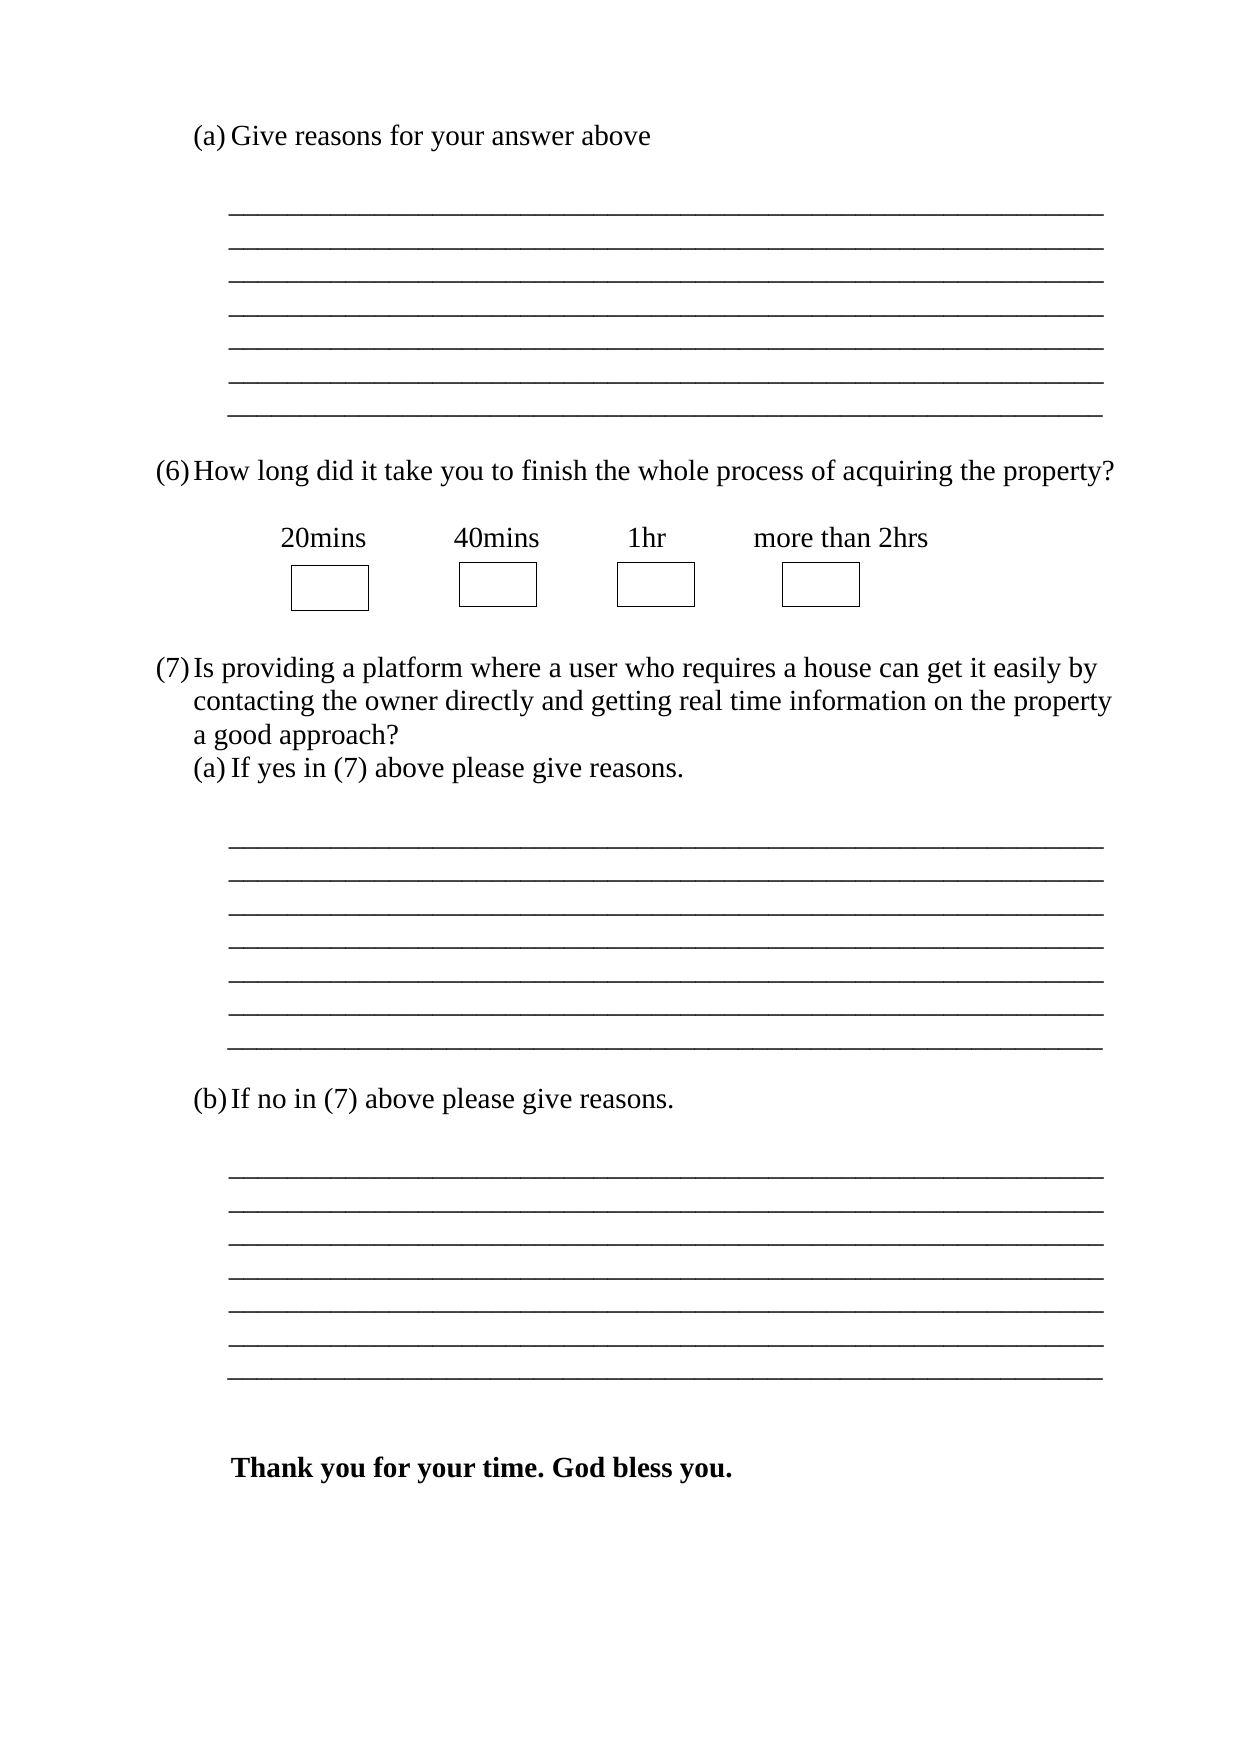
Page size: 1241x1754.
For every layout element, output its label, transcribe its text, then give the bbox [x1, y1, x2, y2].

list Is providing a platform where a user who requires a house can get it easily by contacting the owner directly and getting real time information on the property a good approach? [156, 650, 1122, 751]
text ____________________________________________________________ [118, 1148, 1122, 1182]
text ____________________________________________________________ [118, 386, 1122, 420]
text ____________________________________________________________ [118, 1215, 1122, 1249]
list Give reasons for your answer above [193, 118, 1122, 152]
text ____________________________________________________________ [118, 1282, 1122, 1316]
text ____________________________________________________________ [118, 985, 1122, 1019]
text ____________________________________________________________ [118, 885, 1122, 918]
list Thank you for your time. God bless you. [231, 1450, 1122, 1484]
list If no in (7) above please give reasons. [193, 1081, 1122, 1115]
text ____________________________________________________________ [118, 851, 1122, 885]
text ____________________________________________________________ [118, 1349, 1122, 1383]
list How long did it take you to finish the whole process of acquiring the property? [156, 453, 1122, 487]
text ____________________________________________________________ [118, 252, 1122, 286]
text ____________________________________________________________ [118, 219, 1122, 252]
text ____________________________________________________________ [118, 818, 1122, 851]
text ____________________________________________________________ [118, 286, 1122, 319]
text ____________________________________________________________ [118, 1249, 1122, 1282]
text ____________________________________________________________ [118, 1019, 1122, 1052]
list If yes in (7) above please give reasons. [193, 751, 1122, 784]
text ____________________________________________________________ [118, 1182, 1122, 1215]
text ____________________________________________________________ [118, 319, 1122, 353]
text ____________________________________________________________ [118, 353, 1122, 386]
text ____________________________________________________________ [118, 952, 1122, 985]
list 20mins 40mins 1hr more than 2hrs [193, 521, 1122, 554]
text ____________________________________________________________ [118, 918, 1122, 952]
text ____________________________________________________________ [118, 185, 1122, 219]
text ____________________________________________________________ [118, 1316, 1122, 1349]
